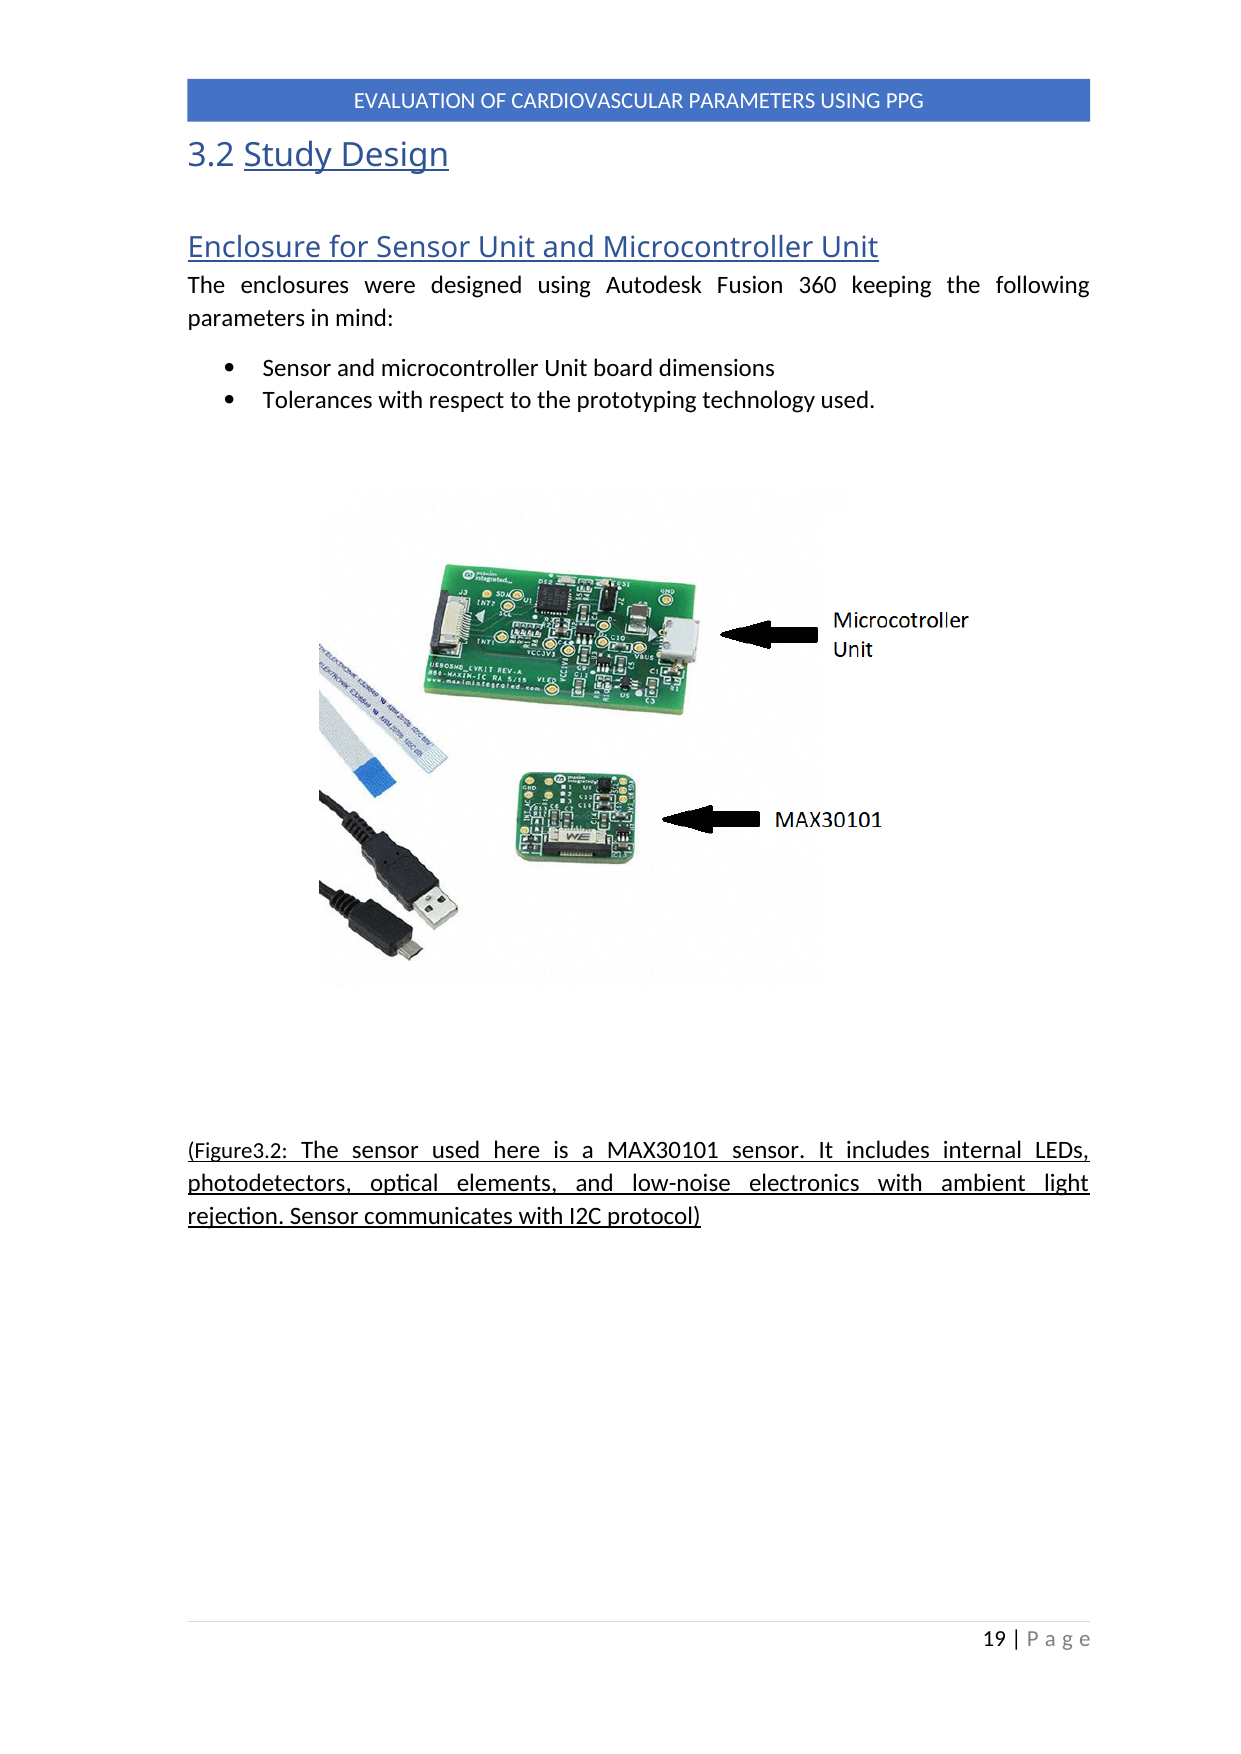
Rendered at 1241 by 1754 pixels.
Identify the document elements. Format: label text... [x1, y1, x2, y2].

subtitle 3.2 Study Design [187, 122, 1090, 176]
list Sensor and microcontroller Unit board dimensions [225, 352, 1090, 382]
list Tolerances with respect to the prototyping technology used. [225, 385, 1090, 415]
text The enclosures were designed using Autodesk Fusion 360 keeping the following parameters in mind: [187, 269, 1090, 333]
picture [225, 483, 1043, 1116]
text (Figure3.2: The sensor used here is a MAX30101 sensor. It includes internal LEDs, photodetectors, optical elements, and low-noise electronics with ambient light rejection. Sensor communicates with I2C protocol) [187, 1162, 1090, 1193]
text (Figure3.2: The sensor used here is a MAX30101 sensor. It includes internal LEDs, photodetectors, optical elements, and low-noise electronics with ambient light rejection. Sensor communicates with I2C protocol) [187, 1194, 1090, 1231]
text (Figure3.2: The sensor used here is a MAX30101 sensor. It includes internal LEDs, photodetectors, optical elements, and low-noise electronics with ambient light rejection. Sensor communicates with I2C protocol) [187, 1134, 1090, 1161]
subtitle Enclosure for Sensor Unit and Microcontroller Unit [187, 226, 1090, 266]
